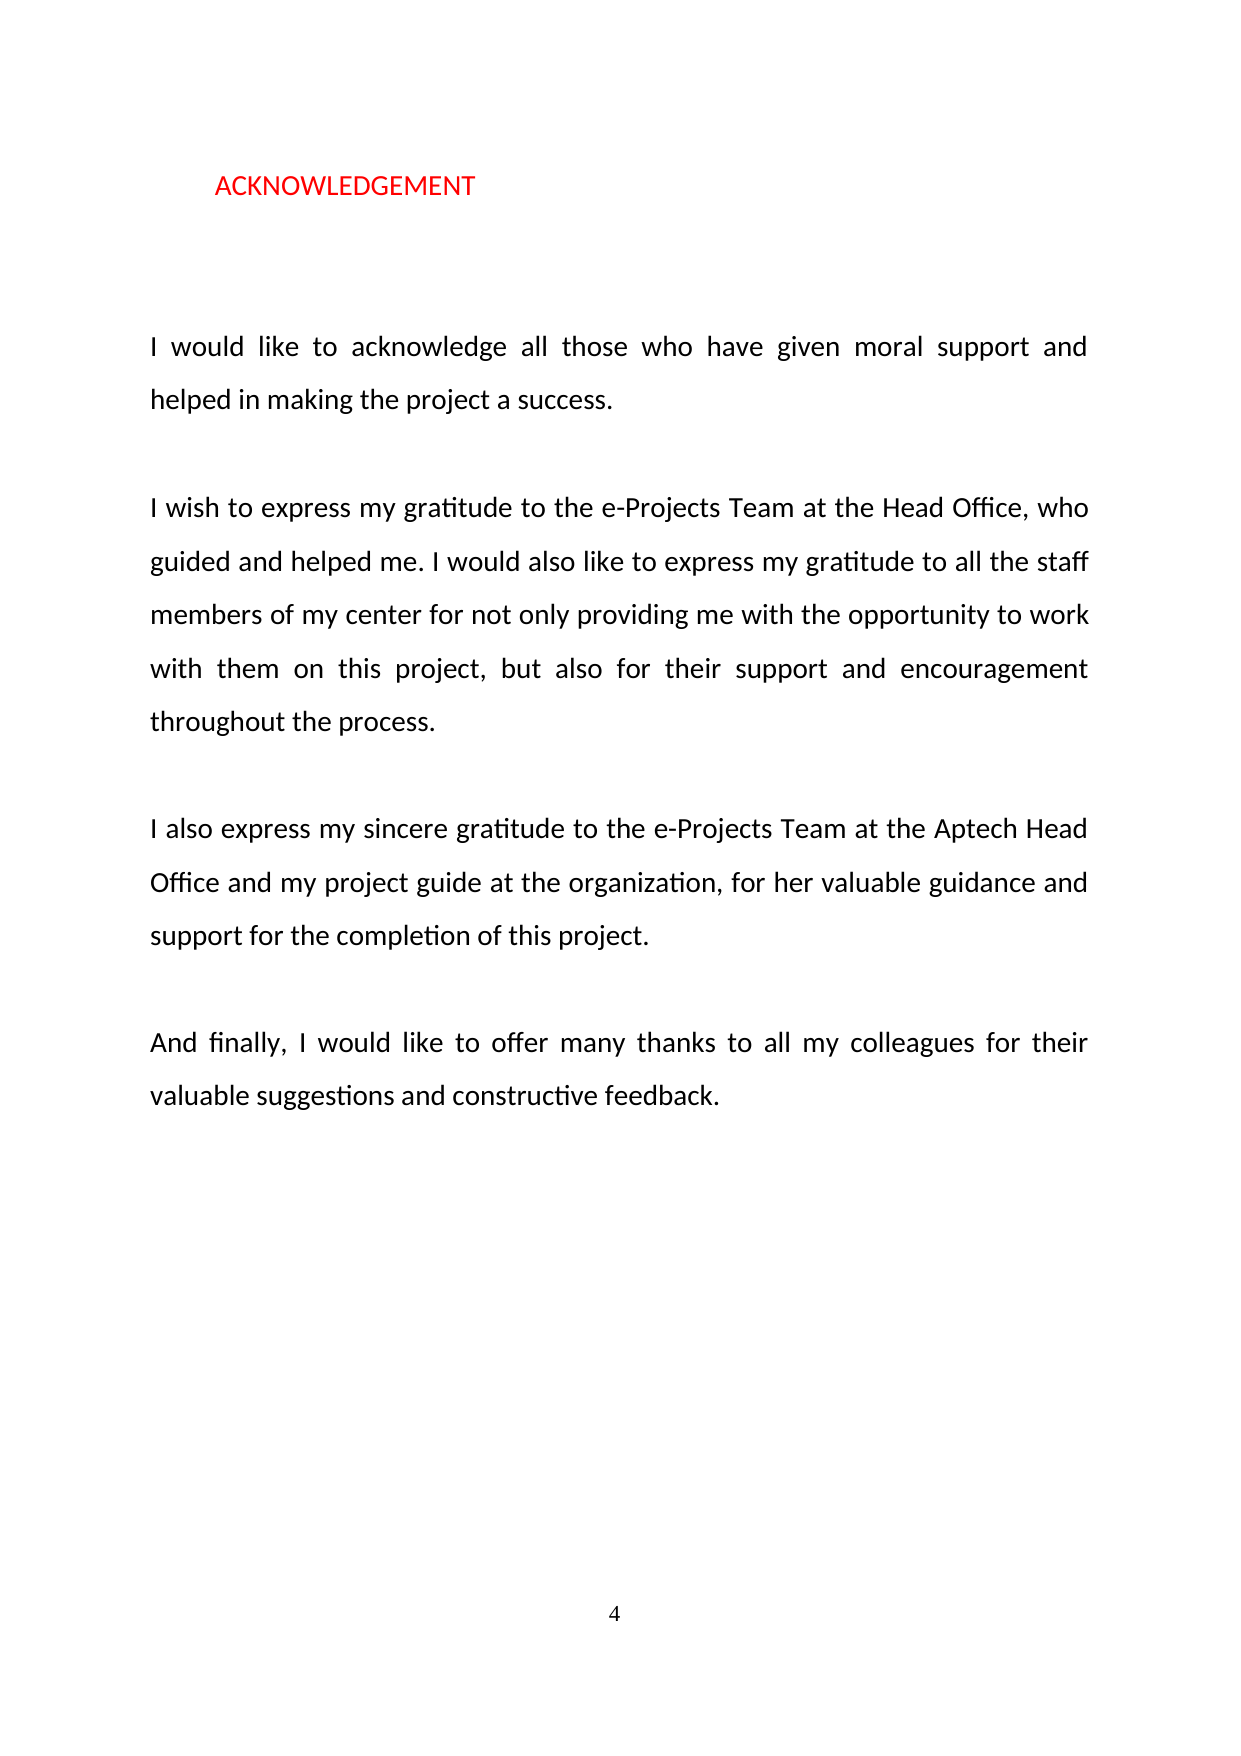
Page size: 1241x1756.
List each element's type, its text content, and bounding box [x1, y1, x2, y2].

text ACKNOWLEDGEMENT [139, 167, 1198, 202]
text And finally, I would like to offer many thanks to all my colleagues for their valuable suggestions and constructive feedback. [150, 1024, 1091, 1113]
text I also express my sincere gratitude to the e-Projects Team at the Aptech Head Office and my project guide at the organization, for her valuable guidance and support for the completion of this project. [150, 810, 1090, 953]
text I wish to express my gratitude to the e-Projects Team at the Head Office, who guided and helped me. I would also like to express my gratitude to all the staff members of my center for not only providing me with the opportunity to work with them on this project, but also for their support and encouragement throughout the process. [150, 489, 1091, 739]
text I would like to acknowledge all those who have given moral support and helped in making the project a success. [150, 328, 1089, 417]
